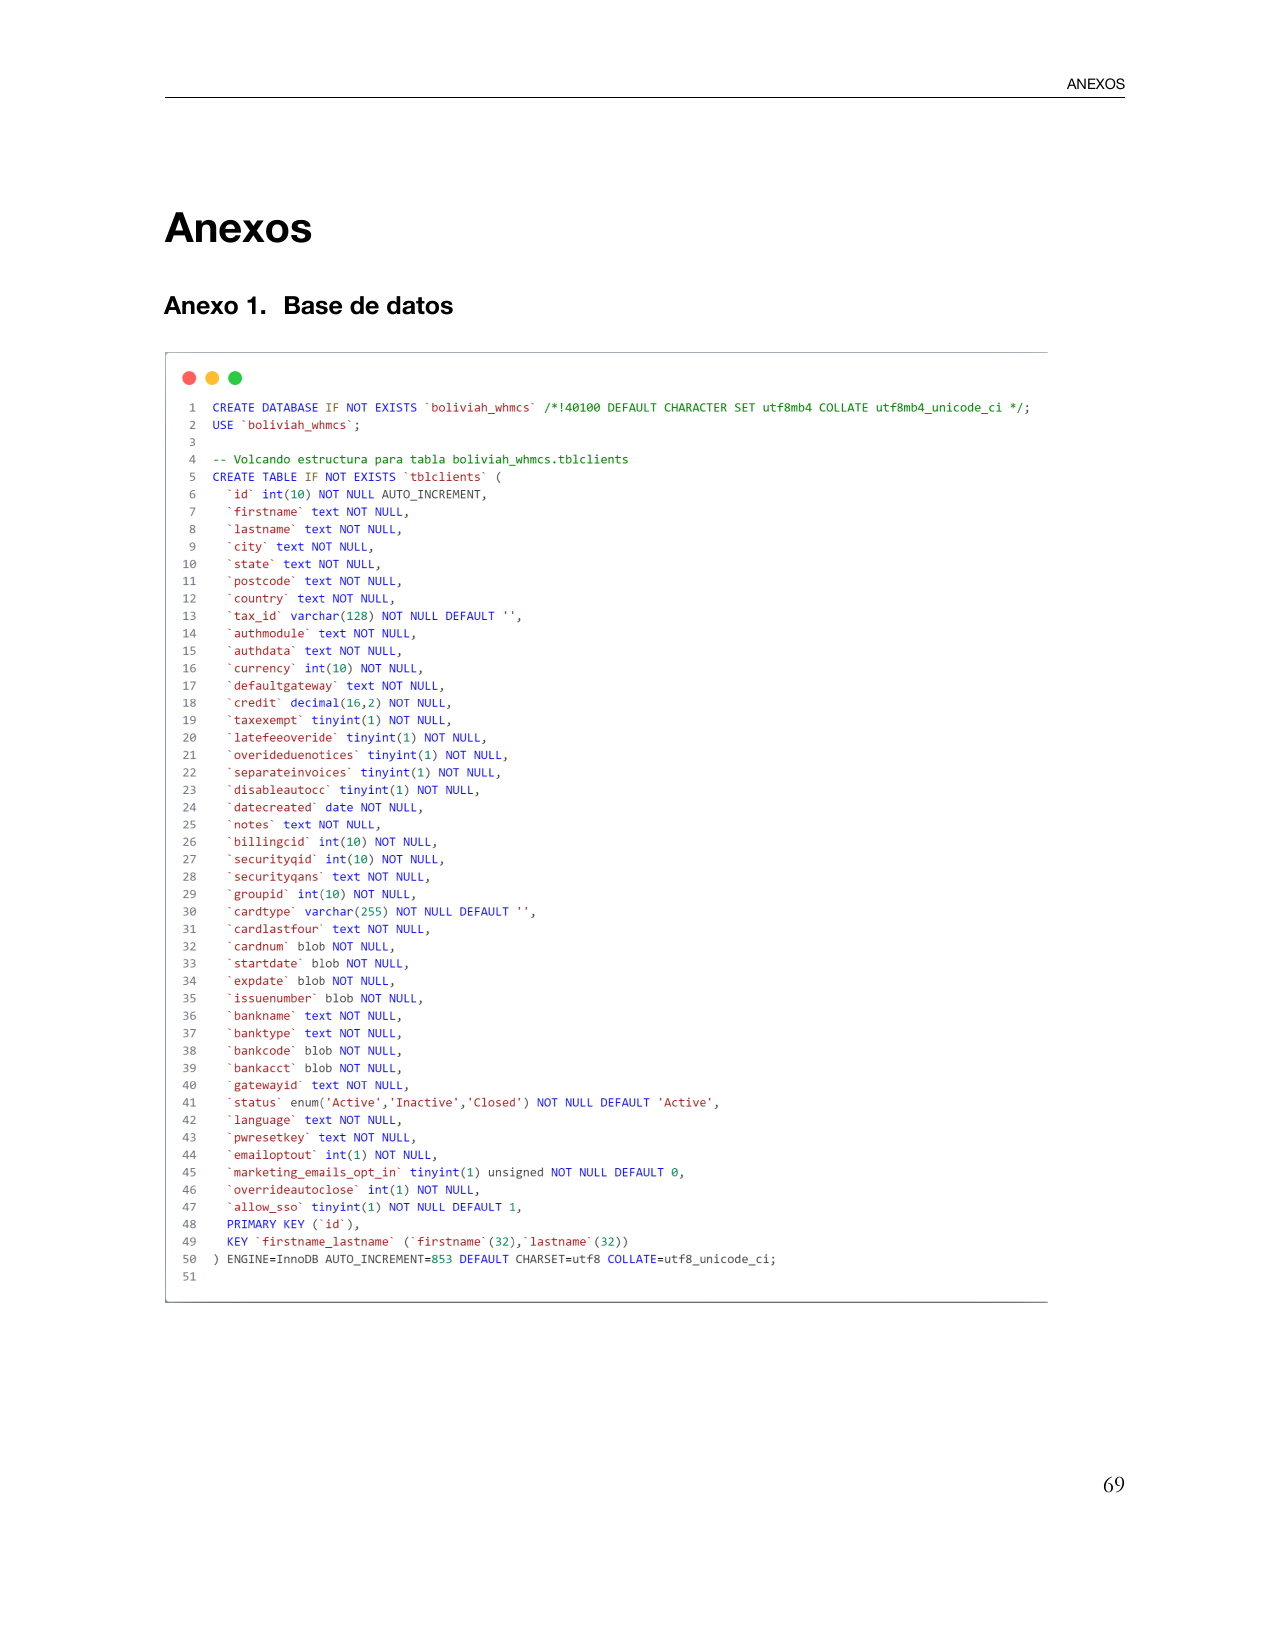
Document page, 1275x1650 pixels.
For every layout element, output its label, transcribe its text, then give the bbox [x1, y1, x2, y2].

subtitle Anexos [165, 202, 1125, 254]
subtitle Base de datos [164, 290, 1125, 321]
picture [165, 352, 1048, 1303]
